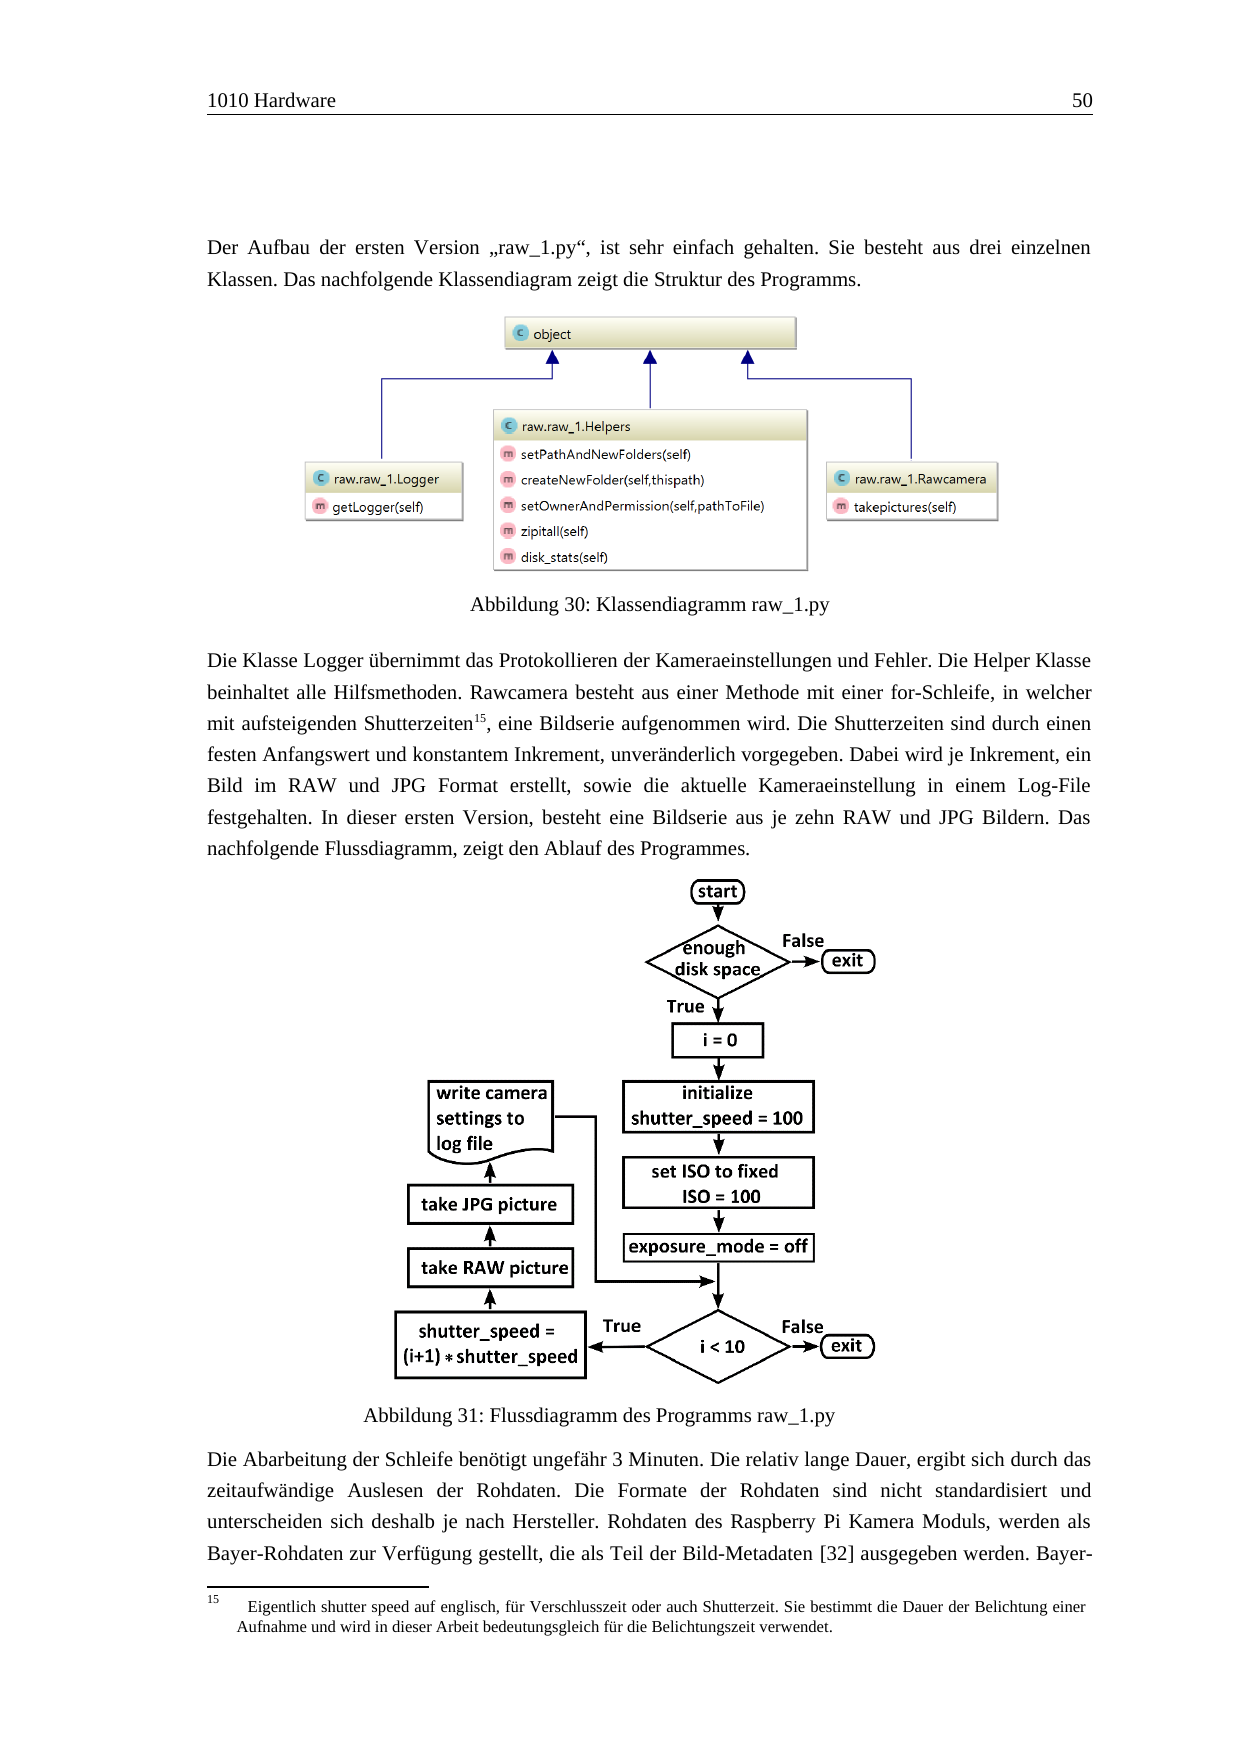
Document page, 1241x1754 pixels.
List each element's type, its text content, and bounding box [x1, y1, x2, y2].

picture [298, 310, 1002, 573]
picture [394, 879, 876, 1384]
text Der Aufbau der ersten Version „raw_1.py“, ist sehr einfach gehalten. Sie besteht aus drei einzelnen Klassen. Das nachfolgende Klassendiagram zeigt die Struktur des Programms. [207, 235, 1093, 291]
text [207, 1447, 1093, 1564]
text Abbildung 31: Flussdiagramm des Programms raw_1.py [207, 1403, 1093, 1427]
text Abbildung 30: Klassendiagramm raw_1.py [207, 592, 1093, 616]
text Die Klasse Logger übernimmt das Protokollieren der Kameraeinstellungen und Fehler. Die Helper Klasse beinhaltet alle Hilfsmethoden. Rawcamera besteht aus einer Methode mit einer for-Schleife, in welcher mit aufsteigenden Shutterzeiten, eine Bildserie aufgenommen wird. Die Shutterzeiten sind durch einen festen Anfangswert und konstantem Inkrement, unveränderlich vorgegeben. Dabei wird je Inkrement, ein Bild im RAW und JPG Format erstellt, sowie die aktuelle Kameraeinstellung in einem Log-File festgehalten. In dieser ersten Version, besteht eine Bildserie aus je zehn RAW und JPG Bildern. Das nachfolgende Flussdiagramm, zeigt den Ablauf des Programmes. [207, 648, 1093, 860]
